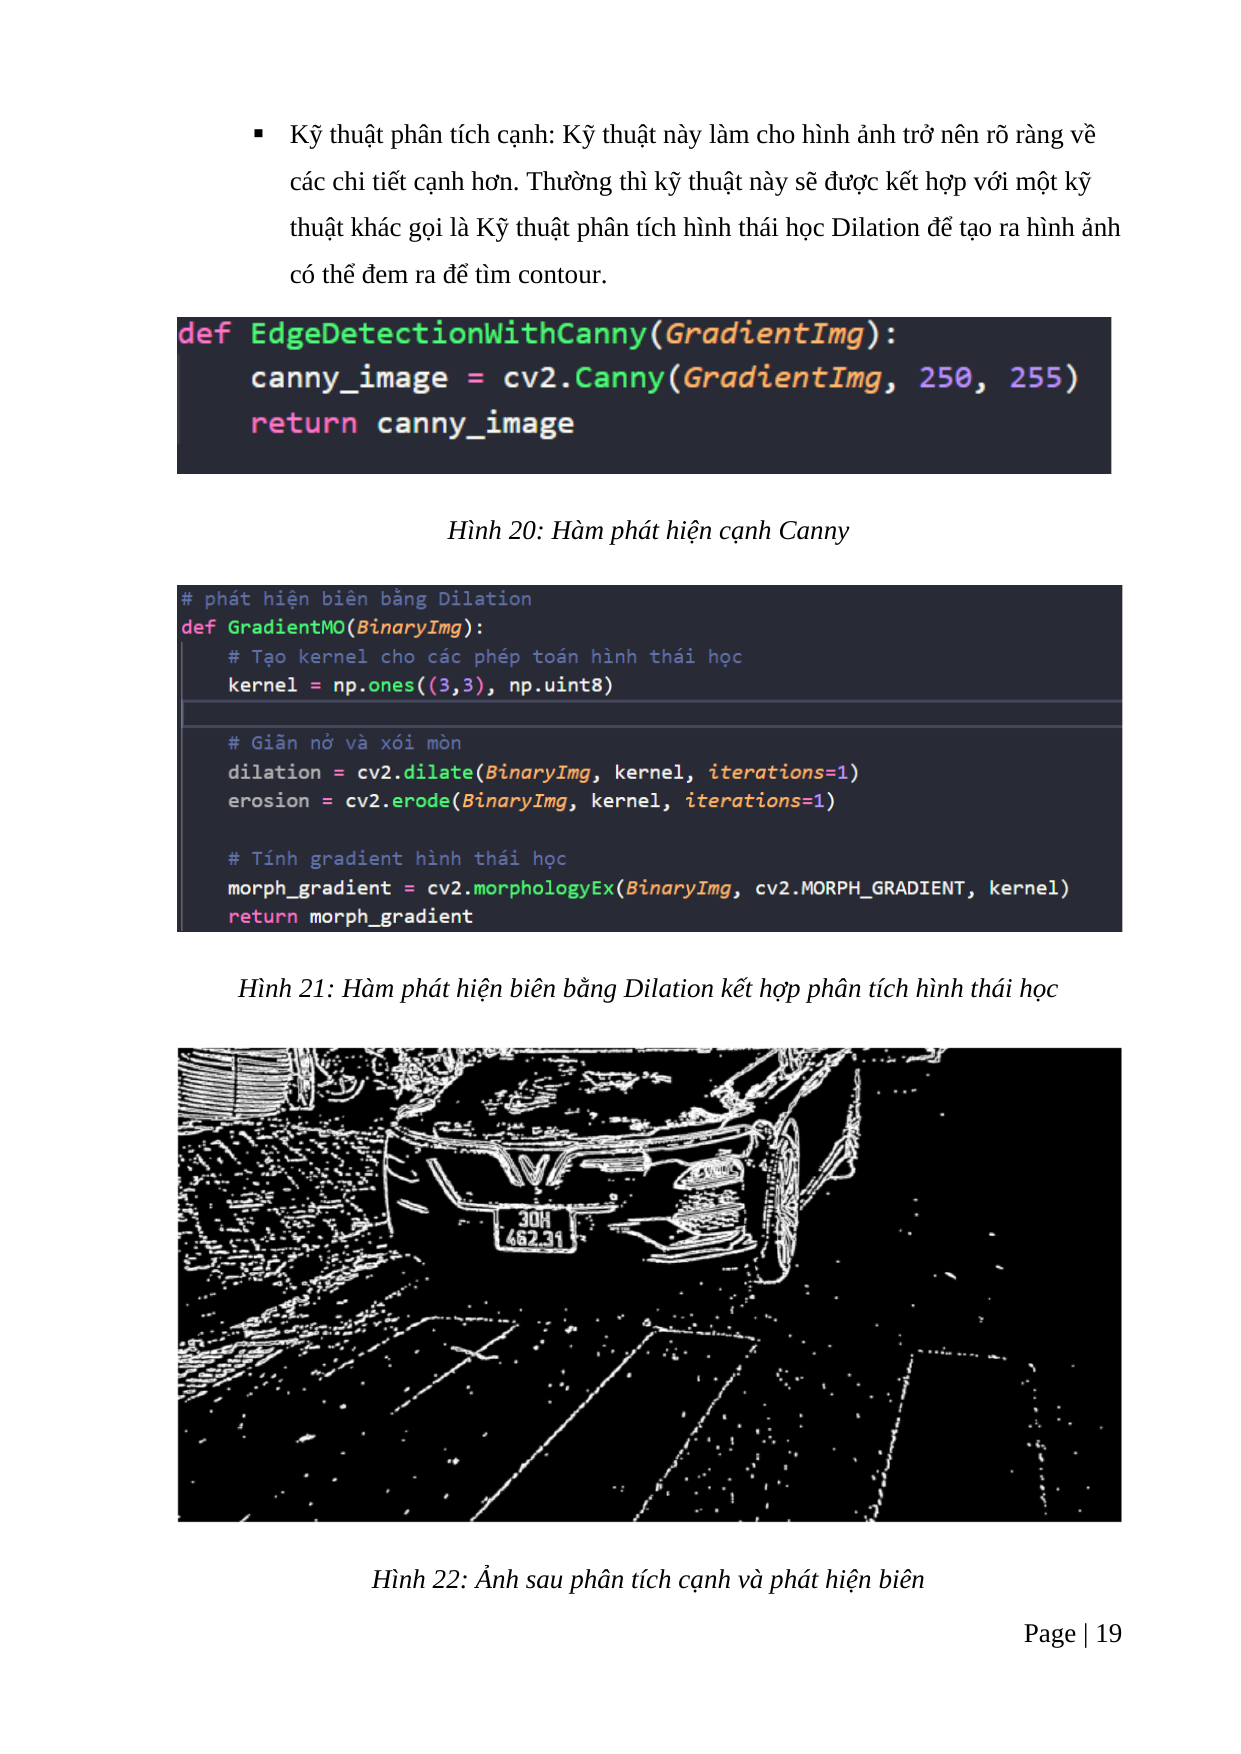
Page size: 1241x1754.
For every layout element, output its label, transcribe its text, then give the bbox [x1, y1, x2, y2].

text Hình 21: Hàm phát hiện biên bằng Dilation kết hợp phân tích hình thái học [177, 972, 1122, 1004]
text Hình 20: Hàm phát hiện cạnh Canny [177, 514, 1122, 545]
picture [177, 585, 1123, 932]
picture [177, 1044, 1123, 1523]
list Kỹ thuật phân tích cạnh: Kỹ thuật này làm cho hình ảnh trở nên rõ ràng về các chi tiết cạnh hơn. Thường thì kỹ thuật này sẽ được kết hợp với một kỹ thuật khác gọi là Kỹ thuật phân tích hình thái học Dilation để tạo ra hình ảnh có thể đem ra để tìm contour. [252, 118, 1122, 289]
picture [177, 317, 1112, 474]
text Hình 22: Ảnh sau phân tích cạnh và phát hiện biên [177, 1563, 1122, 1594]
